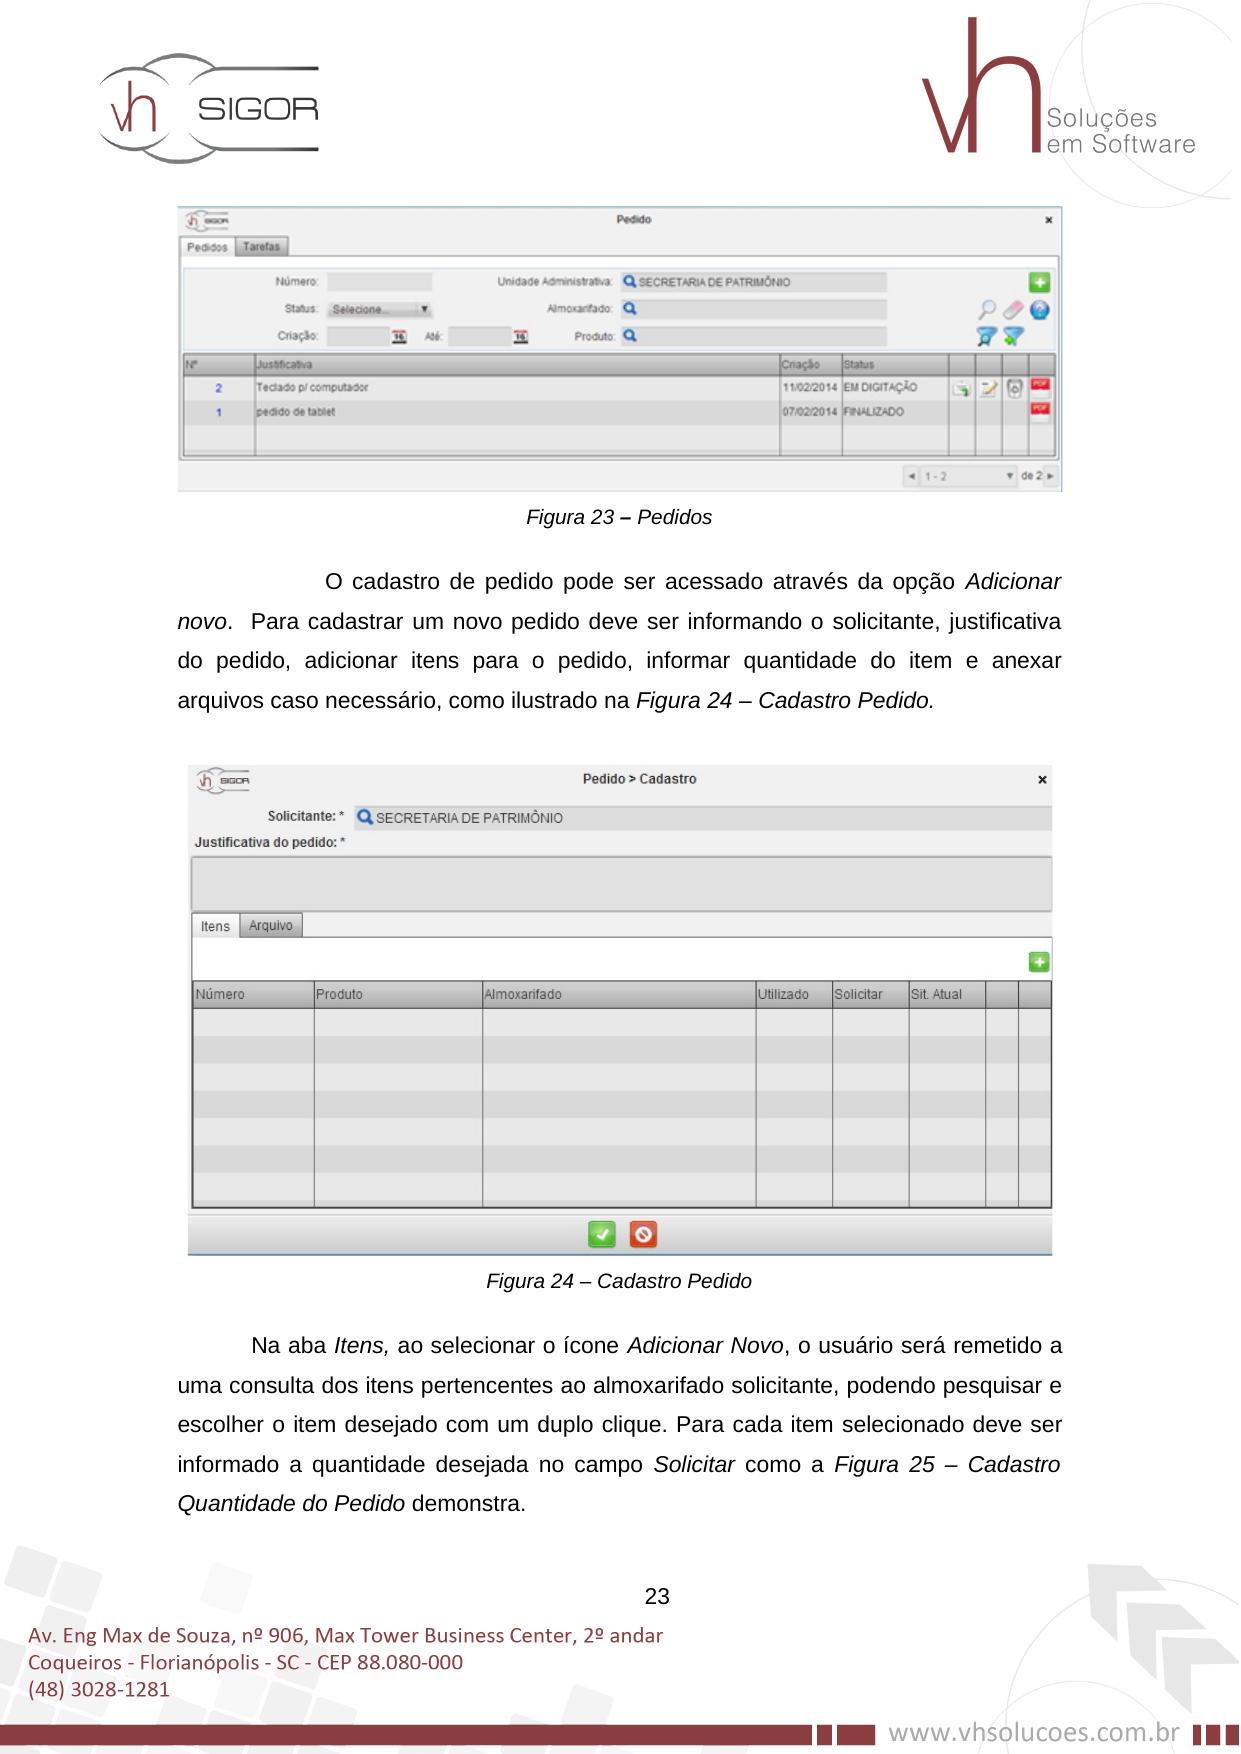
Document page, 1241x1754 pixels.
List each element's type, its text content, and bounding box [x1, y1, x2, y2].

picture [98, 53, 319, 164]
picture [177, 0, 1232, 492]
text Na aba Itens, ao selecionar o ícone Adicionar Novo, o usuário será remetido a uma consulta dos itens pertencentes ao almoxarifado solicitante, podendo pesquisar e escolher o item desejado com um duplo clique. Para cada item selecionado deve ser informado a quantidade desejada no campo Solicitar como a Figura 25 – Cadastro Quantidade do Pedido demonstra. [177, 1332, 1063, 1517]
text O cadastro de pedido pode ser acessado através da opção Adicionar novo. Para cadastrar um novo pedido deve ser informando o solicitante, justificativa do pedido, adicionar itens para o pedido, informar quantidade do item e anexar arquivos caso necessário, como ilustrado na Figura 24 – Cadastro Pedido. [177, 568, 1063, 713]
text Figura 23 – Pedidos [177, 505, 1063, 529]
picture [187, 765, 1053, 1256]
text Figura 24 – Cadastro Pedido [177, 1269, 1063, 1293]
picture [0, 1545, 1239, 1754]
